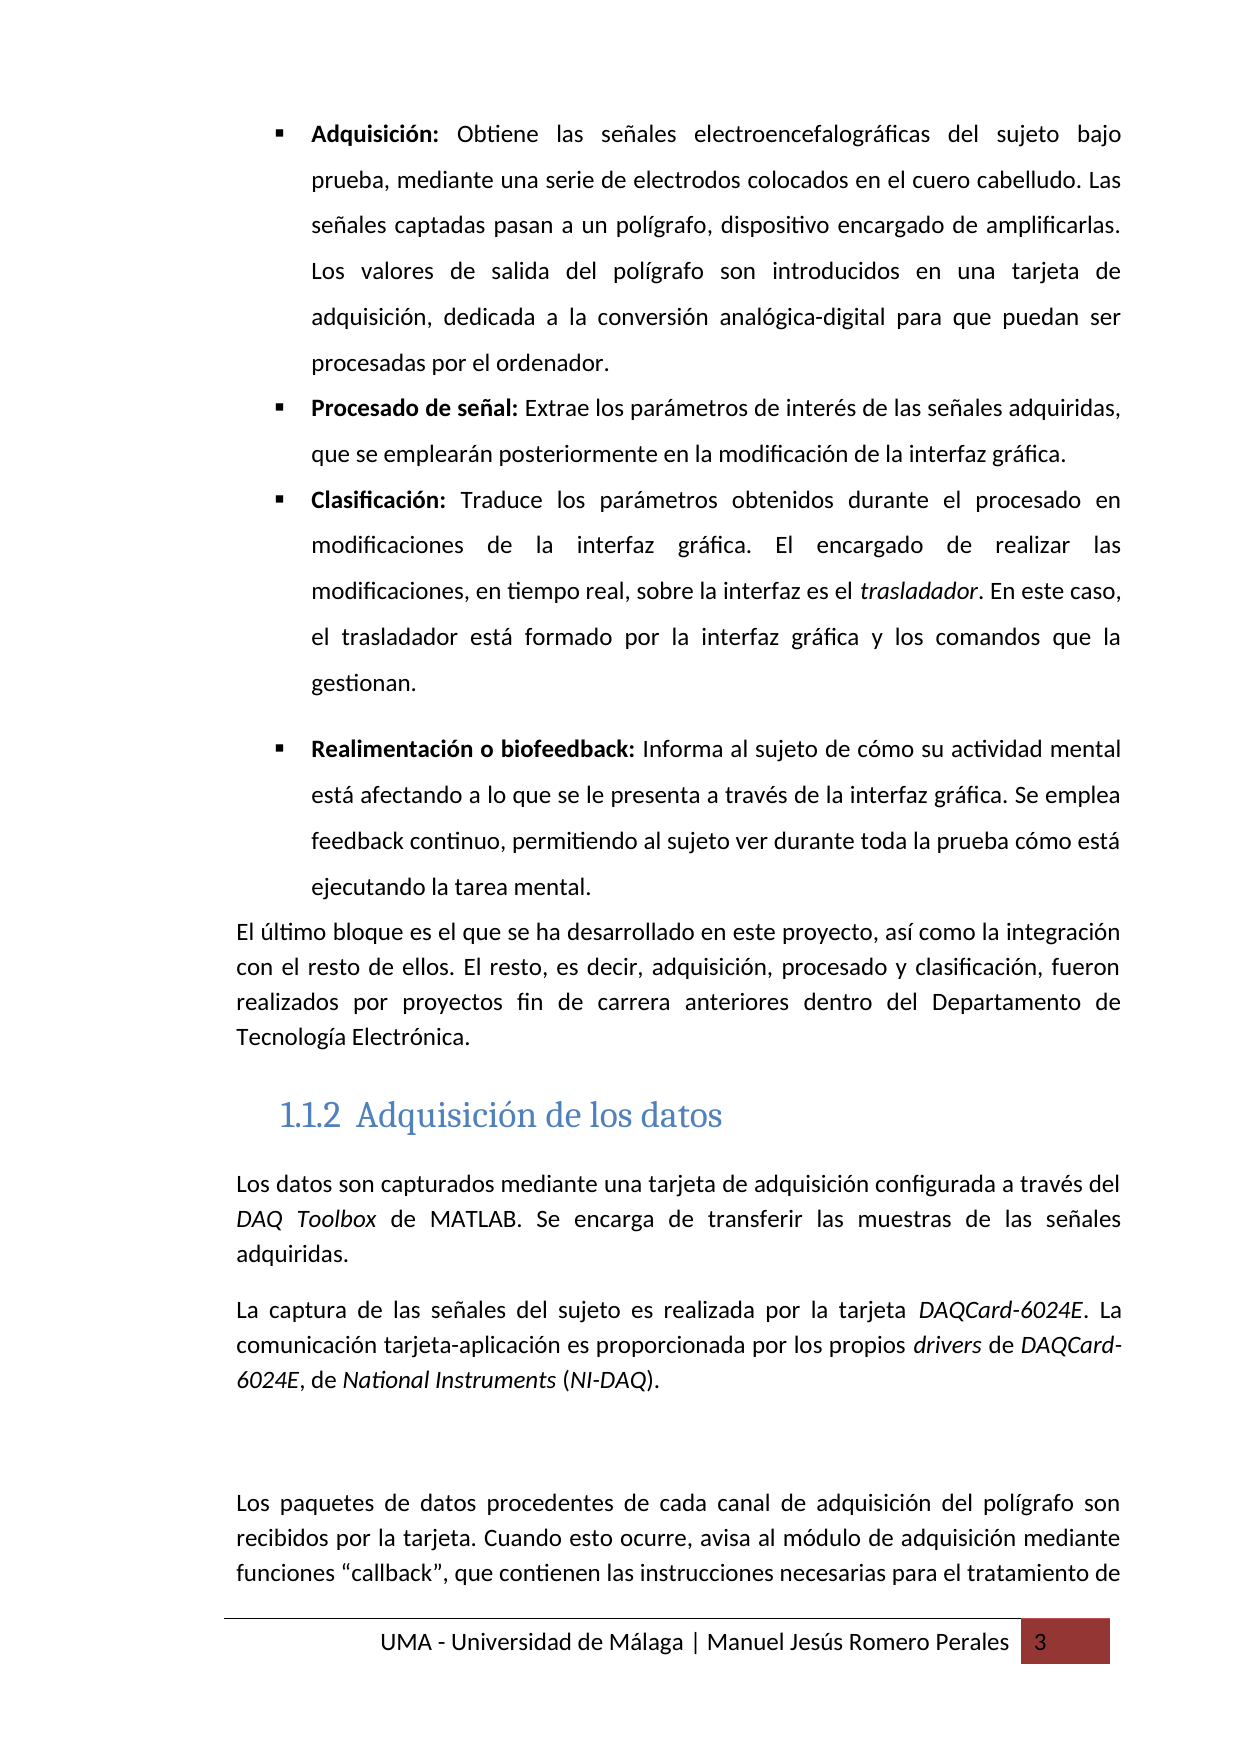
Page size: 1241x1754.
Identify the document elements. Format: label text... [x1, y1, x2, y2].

list Adquisición: Obtiene las señales electroencefalográficas del sujeto bajo prueba, mediante una serie de electrodos colocados en el cuero cabelludo. Las señales captadas pasan a un polígrafo, dispositivo encargado de amplificarlas. Los valores de salida del polígrafo son introducidos en una tarjeta de adquisición, dedicada a la conversión analógica-digital para que puedan ser procesadas por el ordenador. [274, 118, 1122, 377]
list Clasificación: Traduce los parámetros obtenidos durante el procesado en modificaciones de la interfaz gráfica. El encargado de realizar las modificaciones, en tiempo real, sobre la interfaz es el trasladador. En este caso, el trasladador está formado por la interfaz gráfica y los comandos que la gestionan. [274, 484, 1122, 697]
list Realimentación o biofeedback: Informa al sujeto de cómo su actividad mental está afectando a lo que se le presenta a través de la interfaz gráfica. Se emplea feedback continuo, permitiendo al sujeto ver durante toda la prueba cómo está ejecutando la tarea mental. [274, 733, 1122, 901]
text Los datos son capturados mediante una tarjeta de adquisición configurada a través del DAQ Toolbox de MATLAB. Se encarga de transferir las muestras de las señales adquiridas. [236, 1168, 1122, 1269]
subtitle Adquisición de los datos [281, 1094, 1122, 1137]
text El último bloque es el que se ha desarrollado en este proyecto, así como la integración con el resto de ellos. El resto, es decir, adquisición, procesado y clasificación, fueron realizados por proyectos fin de carrera anteriores dentro del Departamento de Tecnología Electrónica. [236, 916, 1122, 1052]
list Procesado de señal: Extrae los parámetros de interés de las señales adquiridas, que se emplearán posteriormente en la modificación de la interfaz gráfica. [274, 392, 1122, 469]
text La captura de las señales del sujeto es realizada por la tarjeta DAQCard-6024E. La comunicación tarjeta-aplicación es proporcionada por los propios drivers de DAQCard-6024E, de National Instruments (NI-DAQ). [236, 1294, 1122, 1395]
